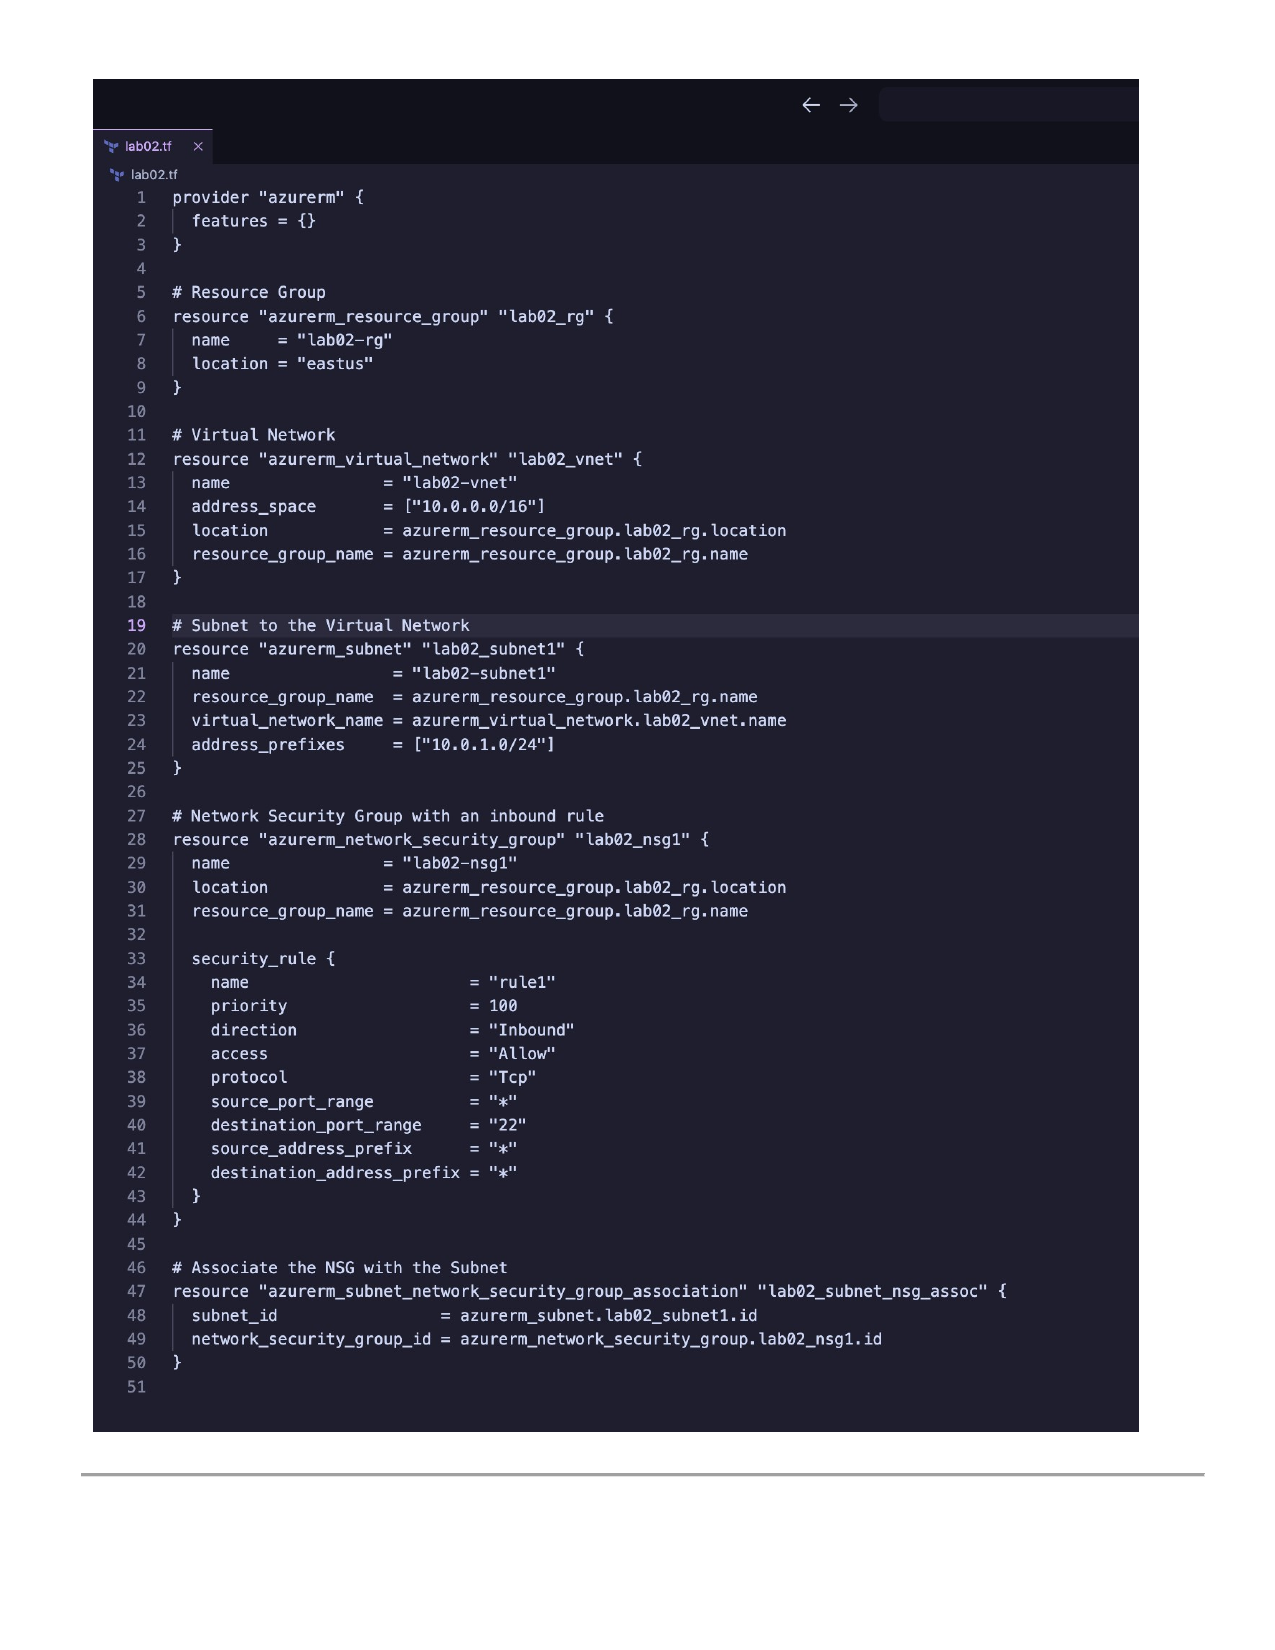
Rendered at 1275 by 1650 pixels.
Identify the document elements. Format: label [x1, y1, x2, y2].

picture [93, 79, 1139, 1432]
